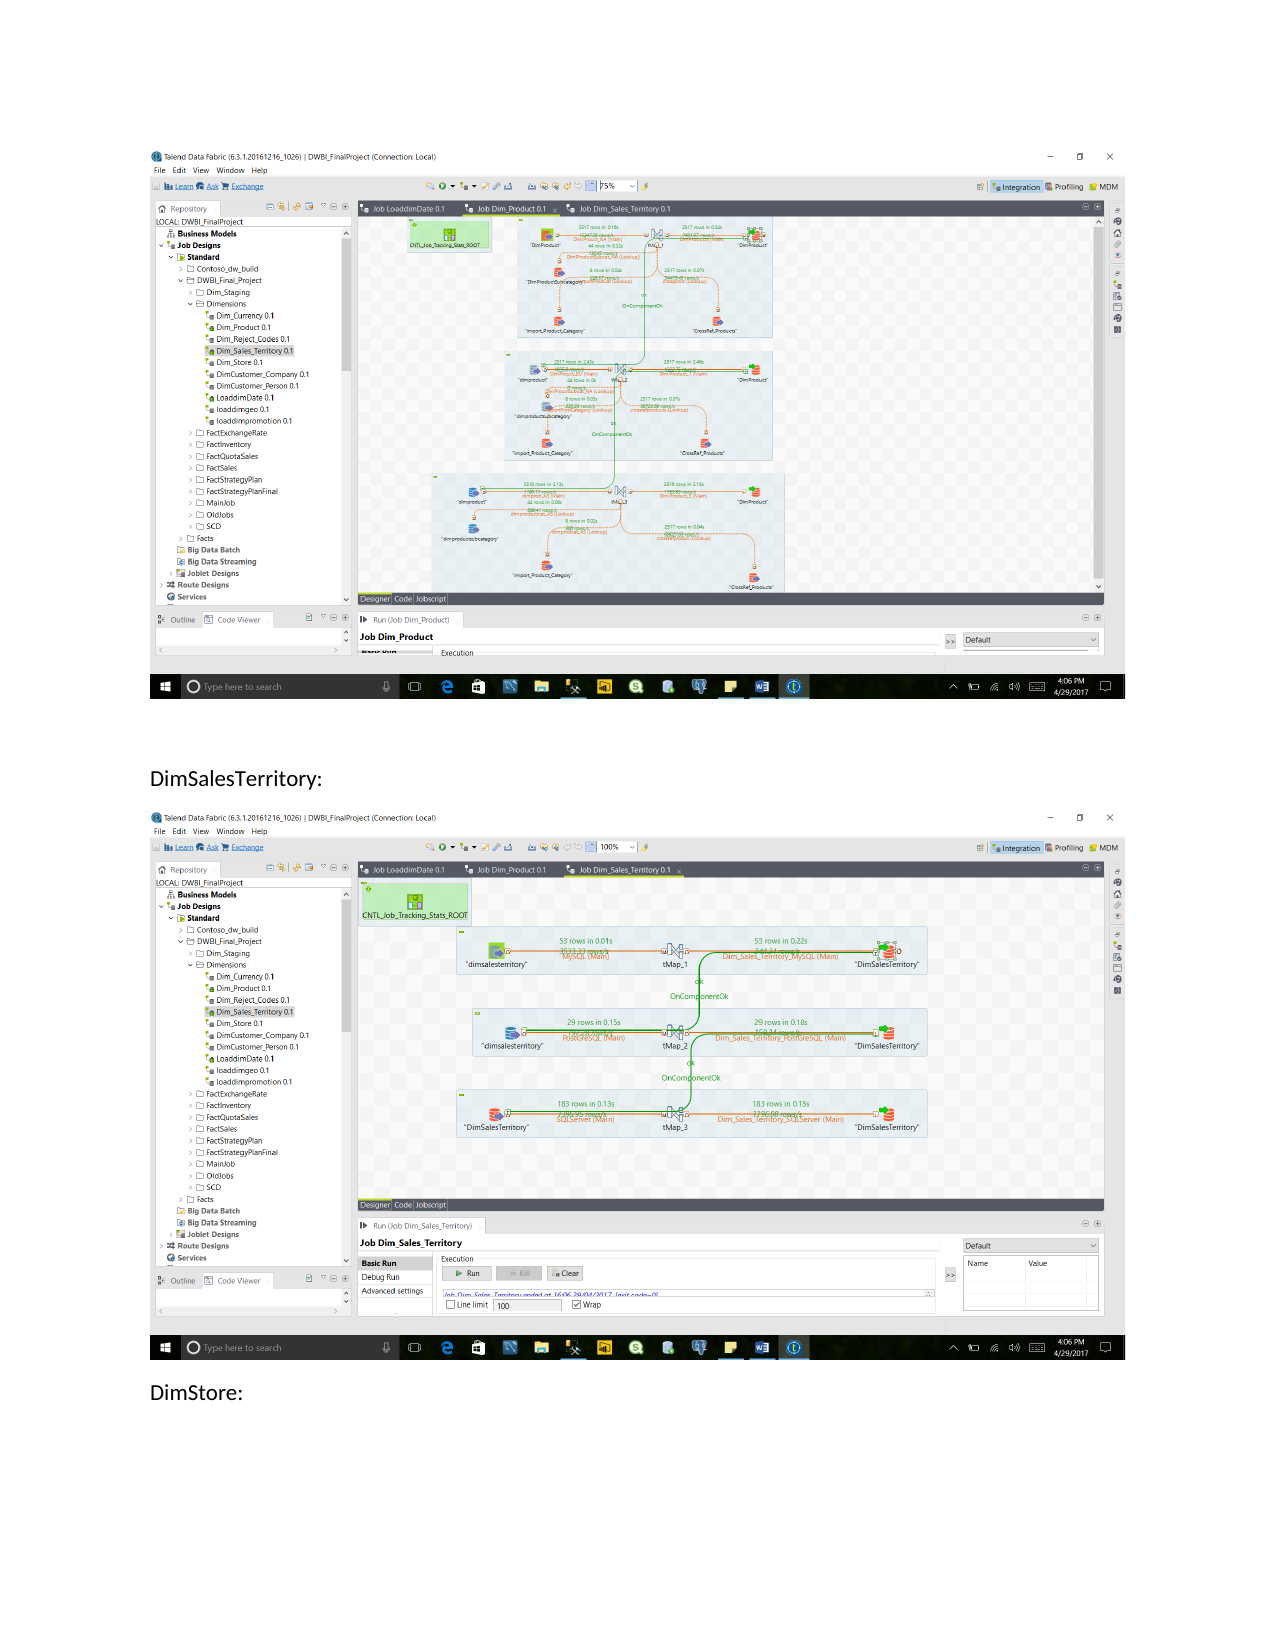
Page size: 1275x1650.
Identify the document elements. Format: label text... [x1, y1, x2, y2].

text DimSalesTerritory: [150, 764, 1125, 792]
text DimStore: [150, 1378, 1125, 1406]
picture [150, 811, 1125, 1360]
picture [150, 150, 1125, 699]
